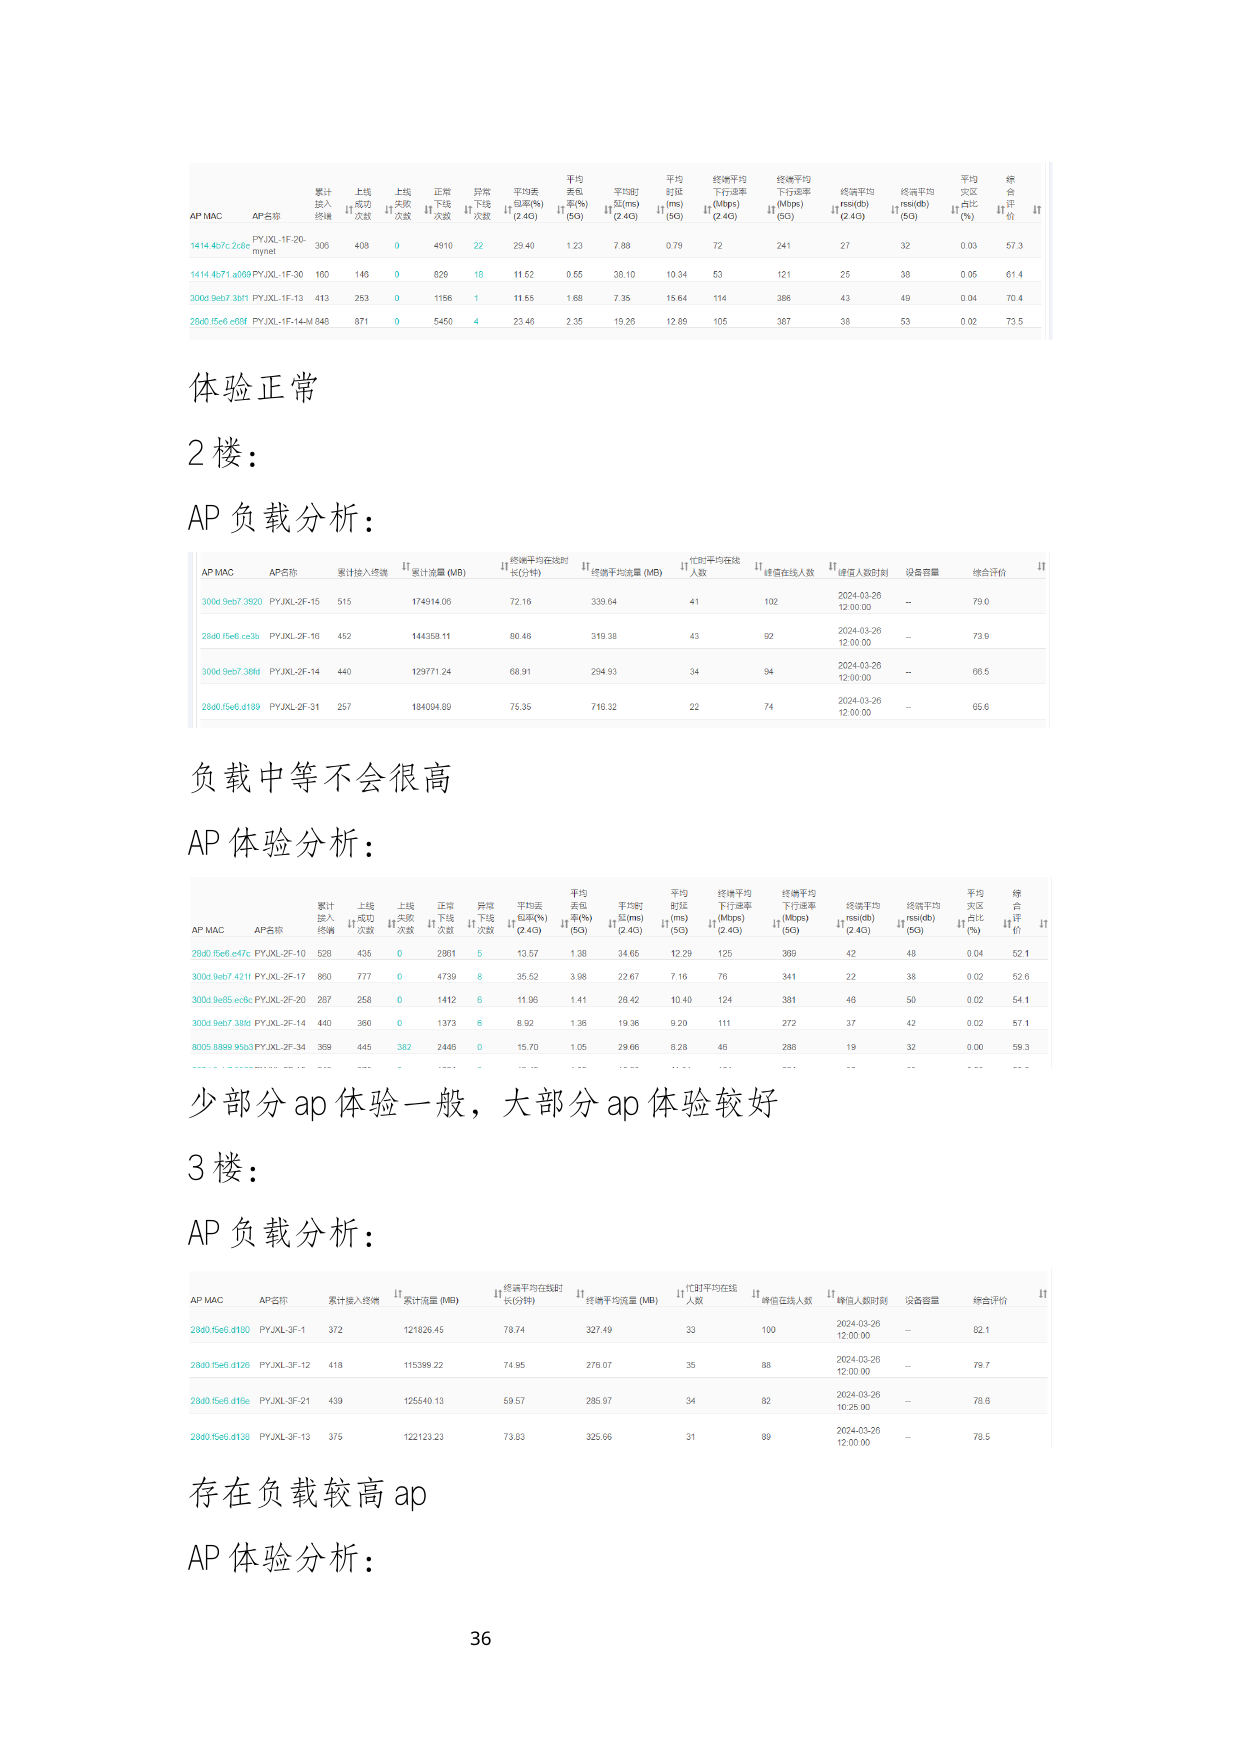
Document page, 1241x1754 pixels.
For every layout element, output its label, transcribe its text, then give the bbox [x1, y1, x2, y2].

picture [187, 162, 1053, 340]
text 体验正常 [187, 357, 1053, 422]
text 存在负载较高ap [187, 1462, 1053, 1527]
text 少部分ap体验一般，大部分ap体验较好 [187, 1072, 1053, 1137]
text 2楼： [187, 422, 1053, 487]
text 3楼： [187, 1137, 1053, 1202]
text AP负载分析： [187, 1202, 1053, 1267]
picture [187, 1267, 1053, 1448]
picture [187, 552, 1053, 728]
text 负载中等不会很高 [187, 747, 1053, 812]
text AP负载分析： [187, 487, 1053, 552]
picture [187, 877, 1053, 1068]
text AP体验分析： [187, 1527, 1053, 1592]
text AP体验分析： [187, 812, 1053, 877]
